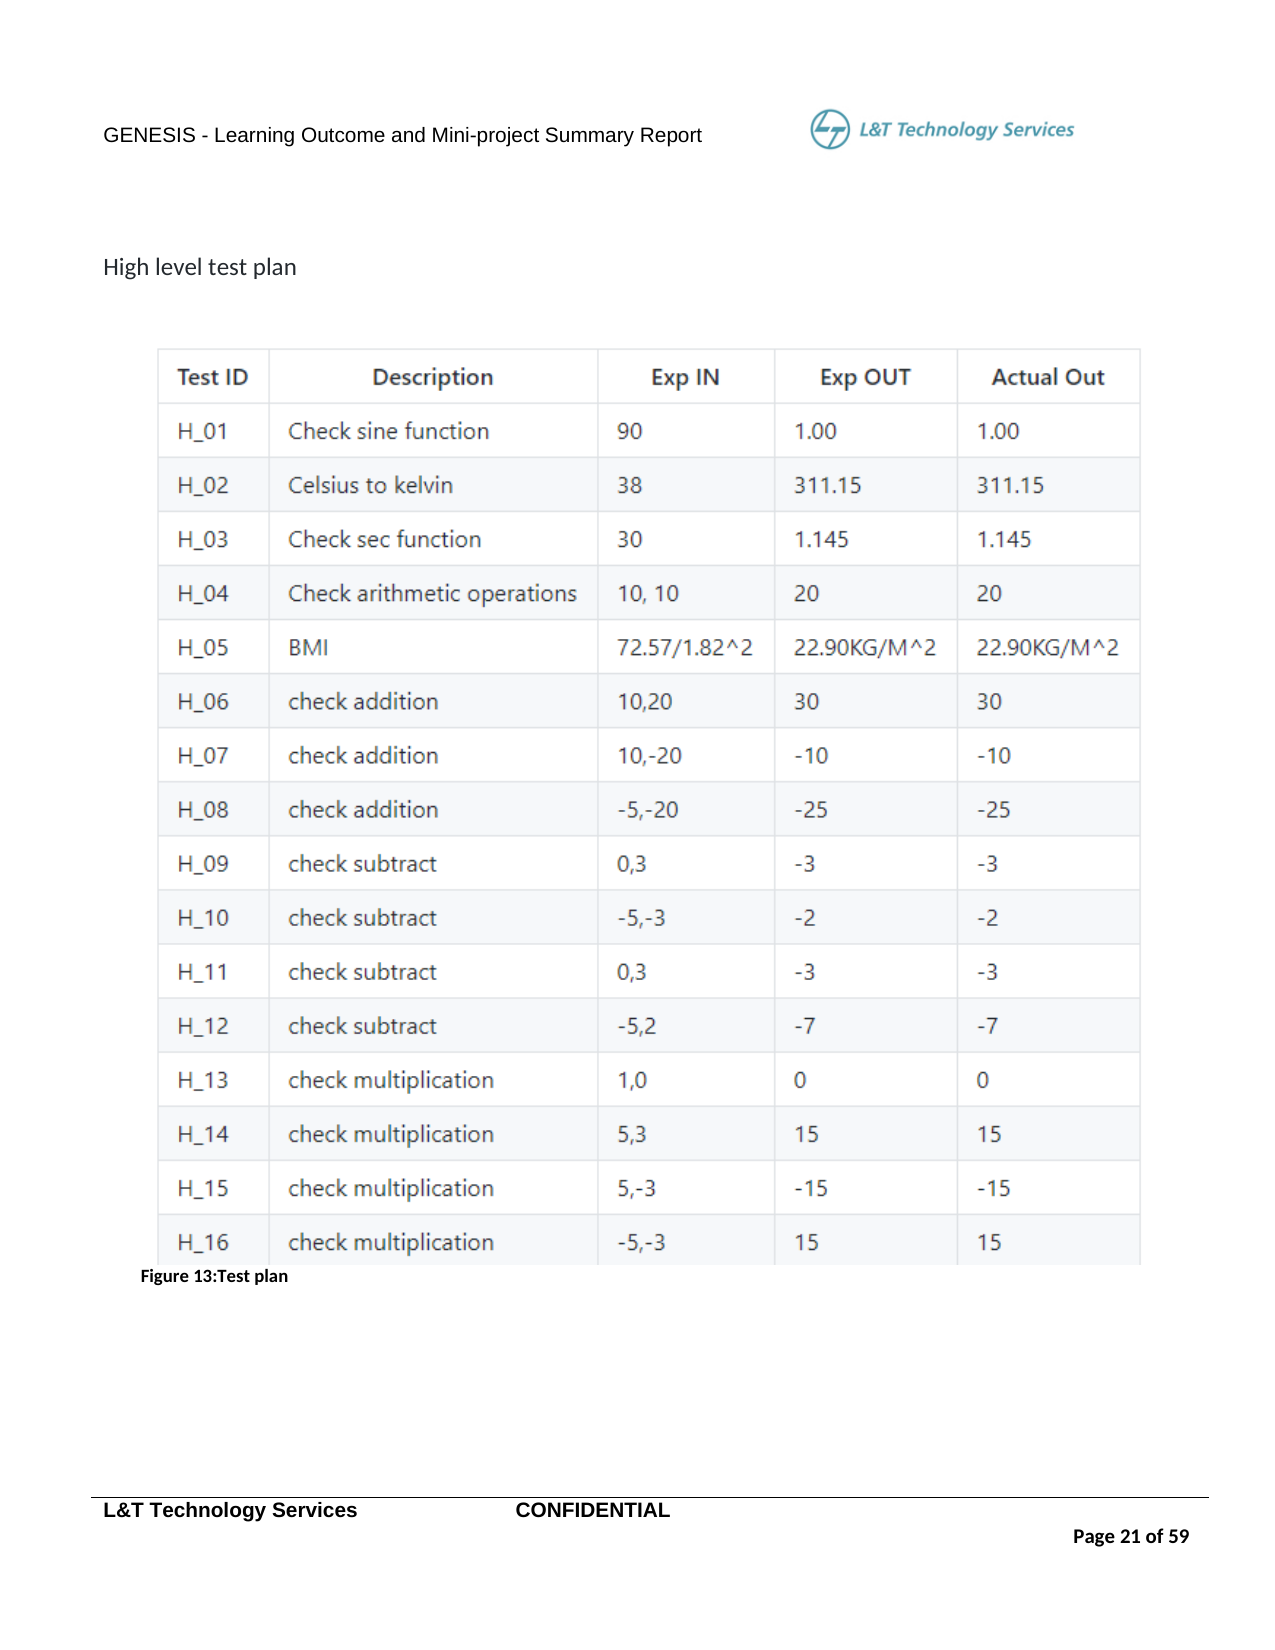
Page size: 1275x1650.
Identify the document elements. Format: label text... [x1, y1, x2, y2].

subtitle High level test plan [103, 251, 1162, 282]
picture [808, 98, 1075, 162]
text Figure 13:Test plan [103, 1264, 1162, 1287]
picture [140, 334, 1200, 1265]
